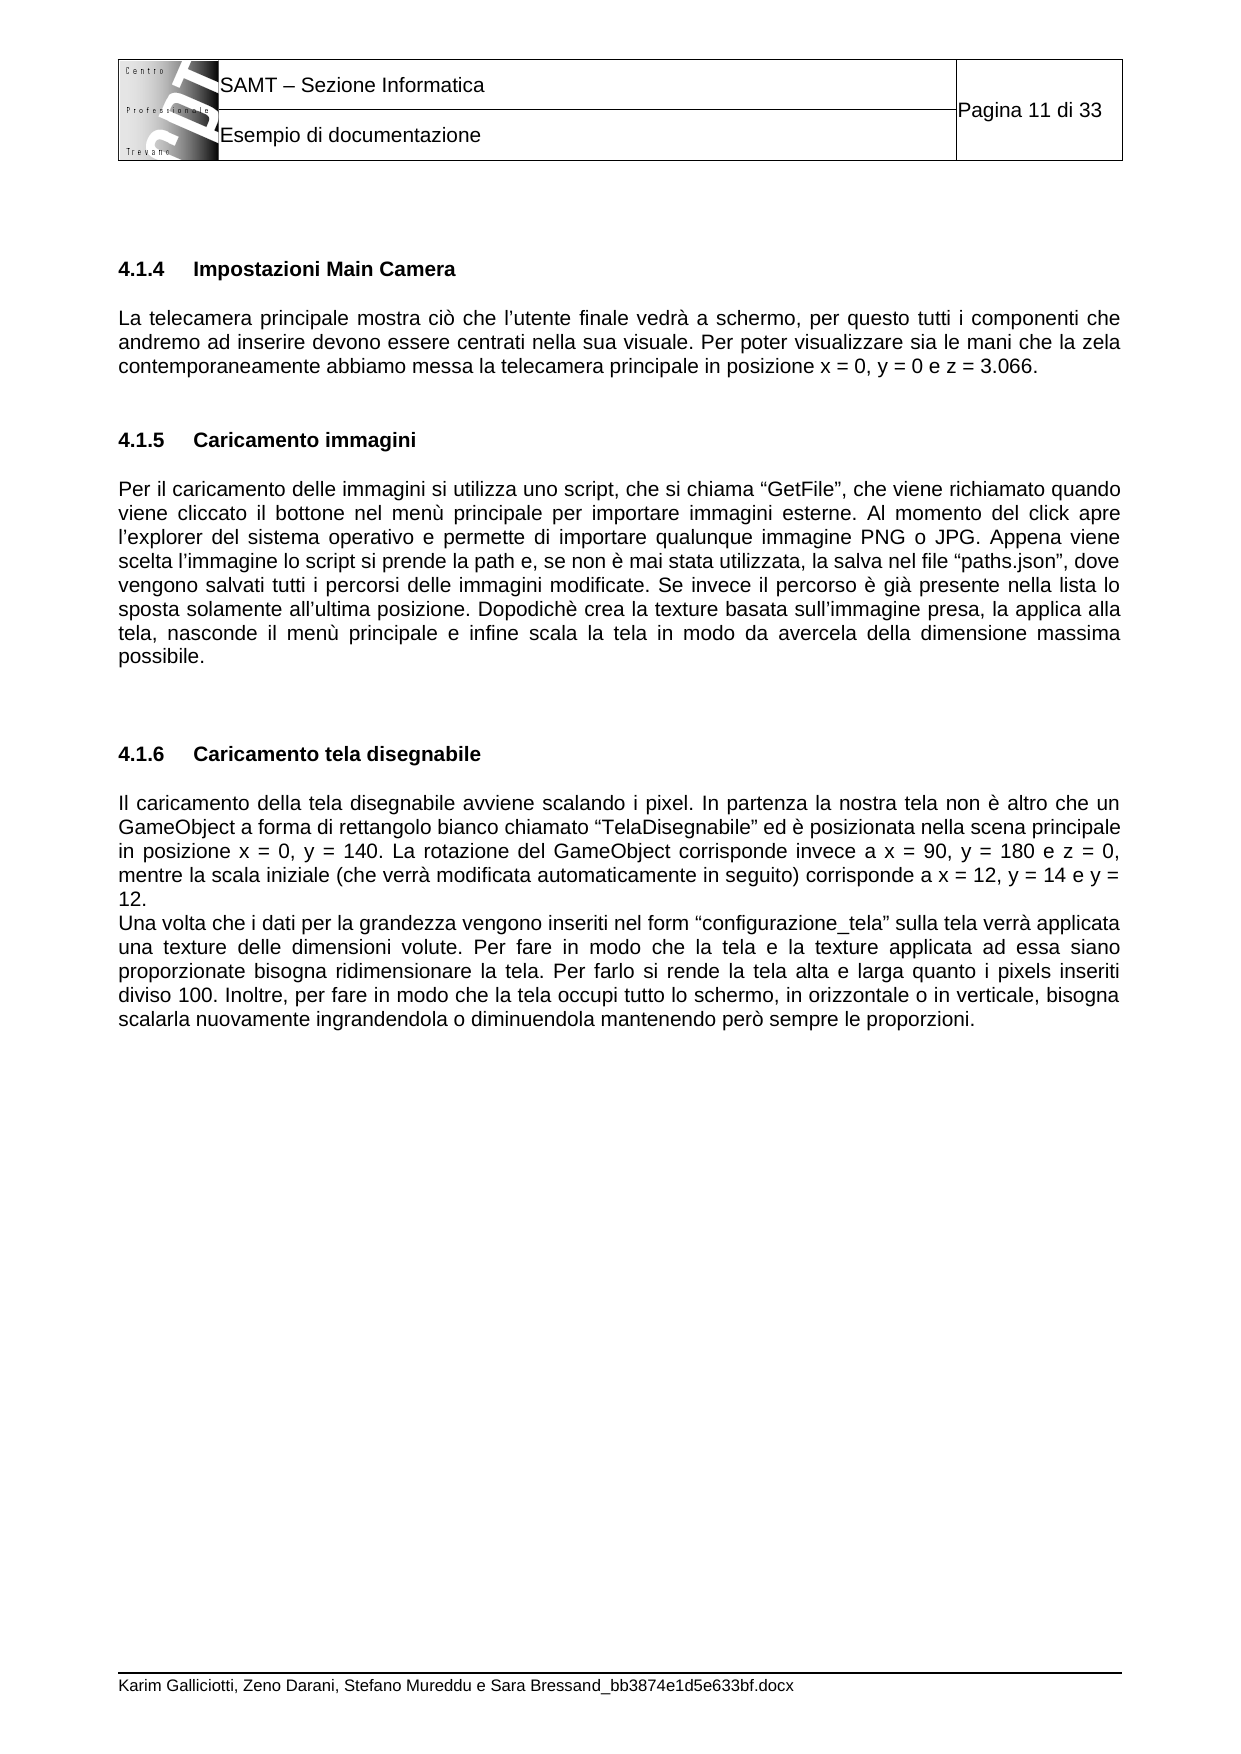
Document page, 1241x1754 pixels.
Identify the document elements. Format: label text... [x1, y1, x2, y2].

subtitle Caricamento tela disegnabile [118, 742, 1122, 766]
picture [118, 60, 219, 160]
subtitle Caricamento immagini [118, 428, 1122, 452]
text Una volta che i dati per la grandezza vengono inseriti nel form “configurazione_tela” sulla tela verrà applicata una texture delle dimensioni volute. Per fare in modo che la tela e la texture applicata ad essa siano proporzionate bisogna ridimensionare la tela. Per farlo si rende la tela alta e larga quanto i pixels inseriti diviso 100. Inoltre, per fare in modo che la tela occupi tutto lo schermo, in orizzontale o in verticale, bisogna scalarla nuovamente ingrandendola o diminuendola mantenendo però sempre le proporzioni. [118, 911, 1122, 1031]
subtitle Impostazioni Main Camera [118, 257, 1122, 281]
text Per il caricamento delle immagini si utilizza uno script, che si chiama “GetFile”, che viene richiamato quando viene cliccato il bottone nel menù principale per importare immagini esterne. Al momento del click apre l’explorer del sistema operativo e permette di importare qualunque immagine PNG o JPG. Appena viene scelta l’immagine lo script si prende la path e, se non è mai stata utilizzata, la salva nel file “paths.json”, dove vengono salvati tutti i percorsi delle immagini modificate. Se invece il percorso è già presente nella lista lo sposta solamente all’ultima posizione. Dopodichè crea la texture basata sull’immagine presa, la applica alla tela, nasconde il menù principale e infine scala la tela in modo da avercela della dimensione massima possibile. [118, 477, 1122, 668]
text La telecamera principale mostra ciò che l’utente finale vedrà a schermo, per questo tutti i componenti che andremo ad inserire devono essere centrati nella sua visuale. Per poter visualizzare sia le mani che la zela contemporaneamente abbiamo messa la telecamera principale in posizione x = 0, y = 0 e z = 3.066. [118, 306, 1122, 378]
text Il caricamento della tela disegnabile avviene scalando i pixel. In partenza la nostra tela non è altro che un GameObject a forma di rettangolo bianco chiamato “TelaDisegnabile” ed è posizionata nella scena principale in posizione x = 0, y = 140. La rotazione del GameObject corrisponde invece a x = 90, y = 180 e z = 0, mentre la scala iniziale (che verrà modificata automaticamente in seguito) corrisponde a x = 12, y = 14 e y = 12. [118, 791, 1122, 911]
